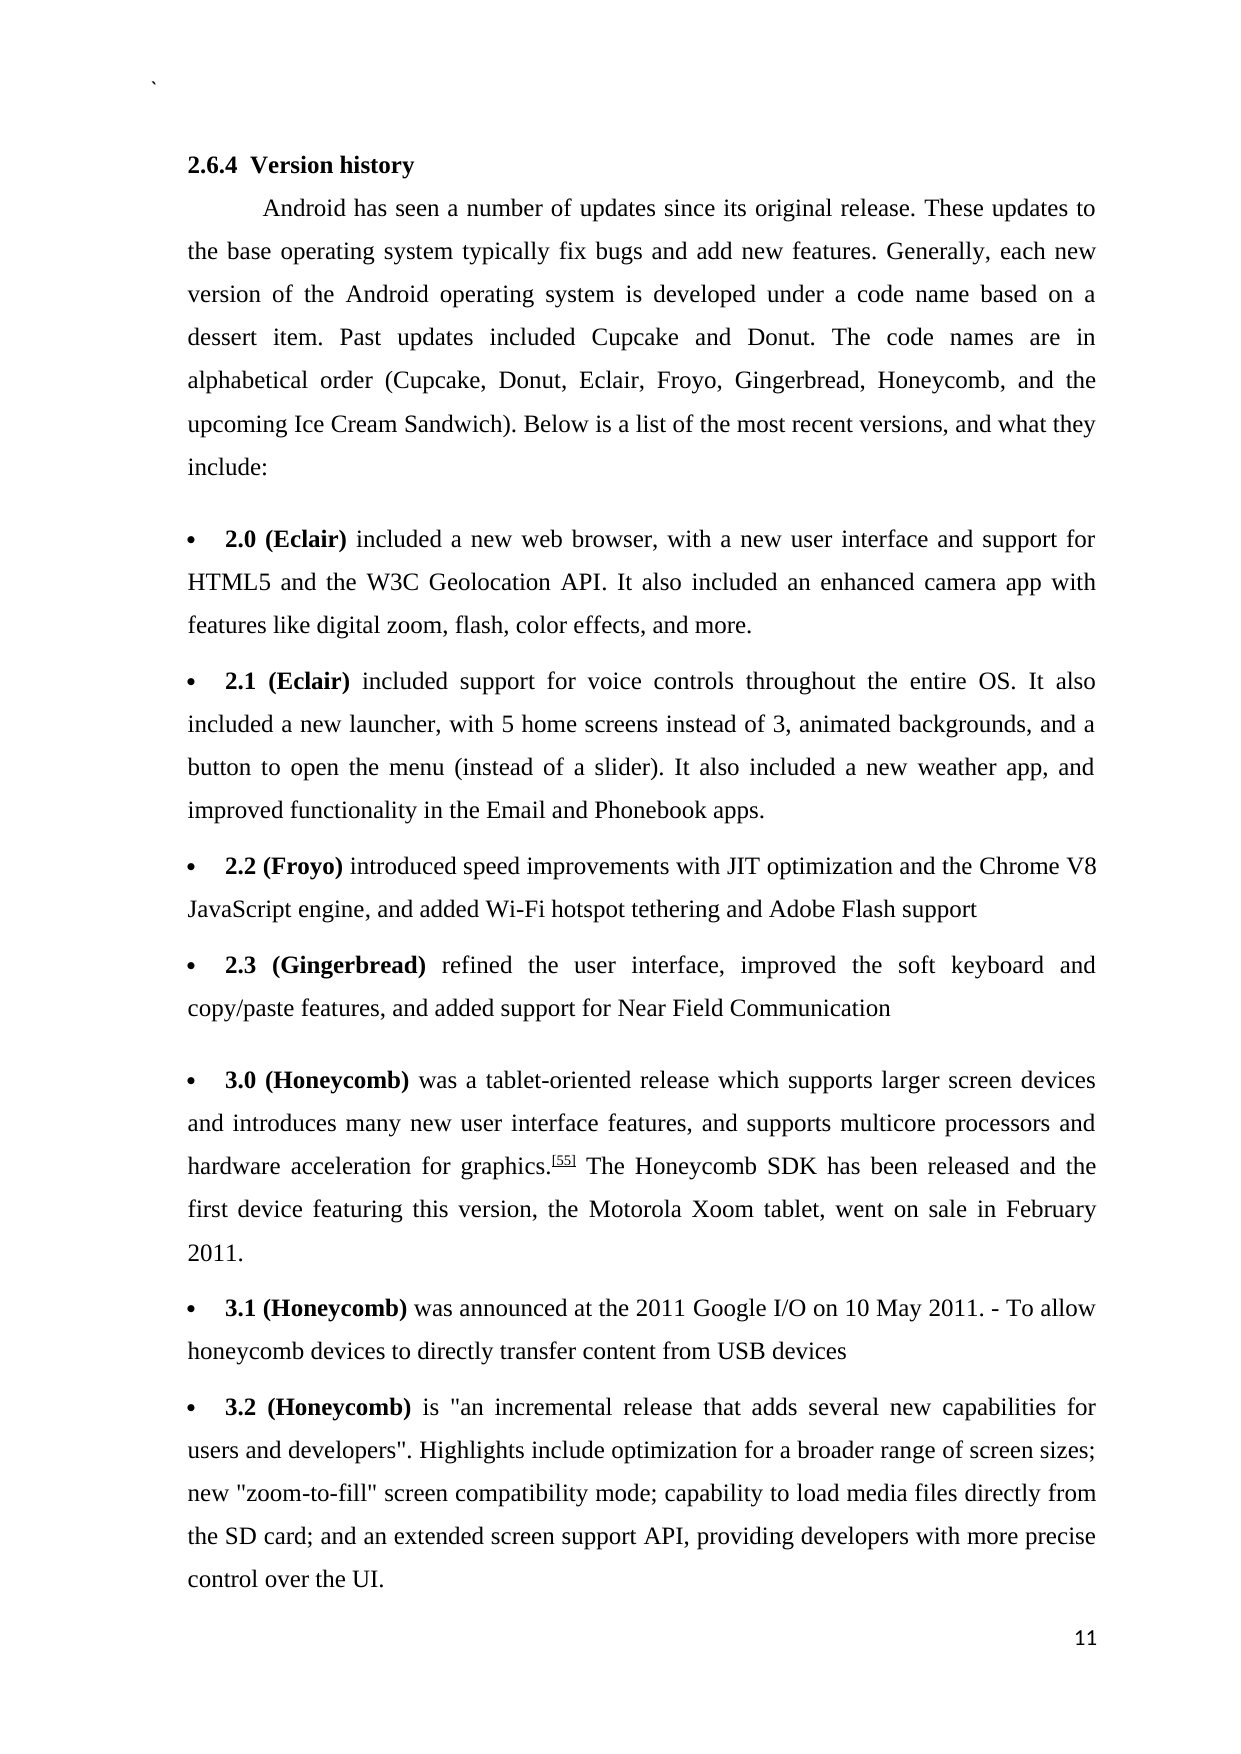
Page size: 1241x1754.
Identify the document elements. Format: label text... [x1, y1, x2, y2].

list 2.0 (Eclair) included a new web browser, with a new user interface and support for HTML5 and the W3C Geolocation API. It also included an enhanced camera app with features like digital zoom, flash, color effects, and more. [187, 524, 1097, 639]
list 2.1 (Eclair) included support for voice controls throughout the entire OS. It also included a new launcher, with 5 home screens instead of 3, animated backgrounds, and a button to open the menu (instead of a slider). It also included a new weather app, and improved functionality in the Email and Phonebook apps. [187, 666, 1097, 824]
list 3.1 (Honeycomb) was announced at the 2011 Google I/O on 10 May 2011. - To allow honeycomb devices to directly transfer content from USB devices [187, 1293, 1097, 1365]
list 3.0 (Honeycomb) was a tablet-oriented release which supports larger screen devices and introduces many new user interface features, and supports multicore processors and hardware acceleration for graphics.[55] The Honeycomb SDK has been released and the first device featuring this version, the Motorola Xoom tablet, went on sale in February 2011. [187, 1065, 1097, 1266]
list 2.2 (Froyo) introduced speed improvements with JIT optimization and the Chrome V8 JavaScript engine, and added Wi-Fi hotspot tethering and Adobe Flash support [187, 851, 1097, 923]
text Android has seen a number of updates since its original release. These updates to the base operating system typically fix bugs and add new features. Generally, each new version of the Android operating system is developed under a code name based on a dessert item. Past updates included Cupcake and Donut. The code names are in alphabetical order (Cupcake, Donut, Eclair, Froyo, Gingerbread, Honeycomb, and the upcoming Ice Cream Sandwich). Below is a list of the most recent versions, and what they include: [187, 193, 1097, 481]
list 2.3 (Gingerbread) refined the user interface, improved the soft keyboard and copy/paste features, and added support for Near Field Communication [187, 950, 1097, 1022]
subtitle 2.6.4 Version history [187, 150, 1097, 179]
list 3.2 (Honeycomb) is "an incremental release that adds several new capabilities for users and developers". Highlights include optimization for a broader range of screen sizes; new "zoom-to-fill" screen compatibility mode; capability to load media files directly from the SD card; and an extended screen support API, providing developers with more precise control over the UI. [187, 1392, 1097, 1593]
